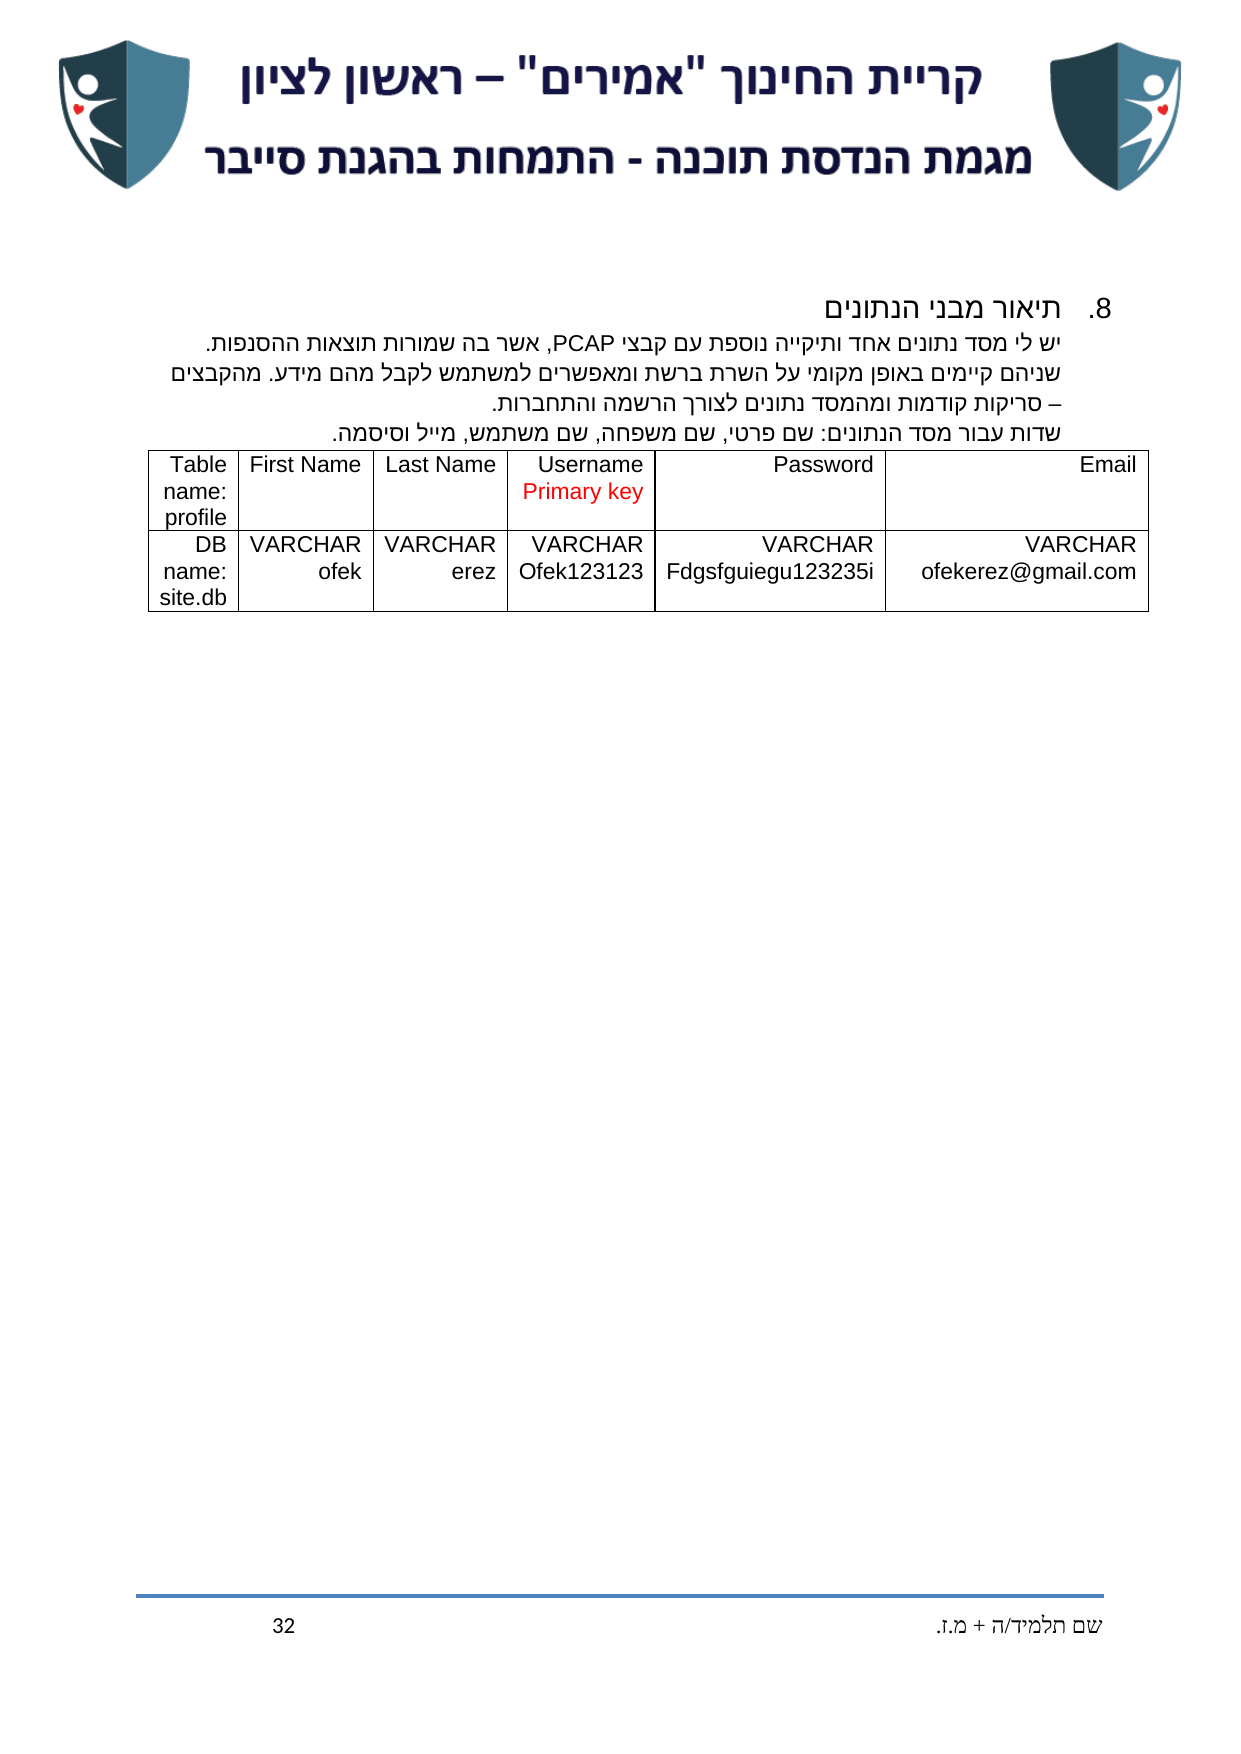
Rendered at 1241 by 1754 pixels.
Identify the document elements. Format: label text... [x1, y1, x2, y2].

table_header First Name [239, 451, 373, 530]
table_cell VARCHAR ofekerez@gmail.com [886, 531, 1148, 611]
text יש לי מסד נתונים אחד ותיקייה נוספת עם קבצי PCAP, אשר בה שמורות תוצאות ההסנפות. שניהם קיימים באופן מקומי על השרת ברשת ומאפשרים למשתמש לקבל מהם מידע. מהקבצים – סריקות קודמות ומהמסד נתונים לצורך הרשמה והתחברות. [162, 329, 1062, 416]
table_header Username Primary key [508, 451, 654, 530]
picture [58, 40, 1182, 192]
table_header Password [656, 451, 885, 530]
list תיאור מבני הנתונים [162, 291, 1099, 324]
table_cell VARCHAR Fdgsfguiegu123235i [656, 531, 885, 611]
table_cell VARCHAR ofek [239, 531, 373, 611]
table_cell VARCHAR erez [374, 531, 507, 611]
table_header Last Name [374, 451, 507, 530]
table_cell VARCHAR Ofek123123 [508, 531, 654, 611]
table_cell DB name: site.db [149, 531, 238, 611]
table_header Email [886, 451, 1148, 530]
text שדות עבור מסד הנתונים: שם פרטי, שם משפחה, שם משתמש, מייל וסיסמה. [162, 420, 1062, 446]
table_header Table name: profile [149, 451, 238, 530]
